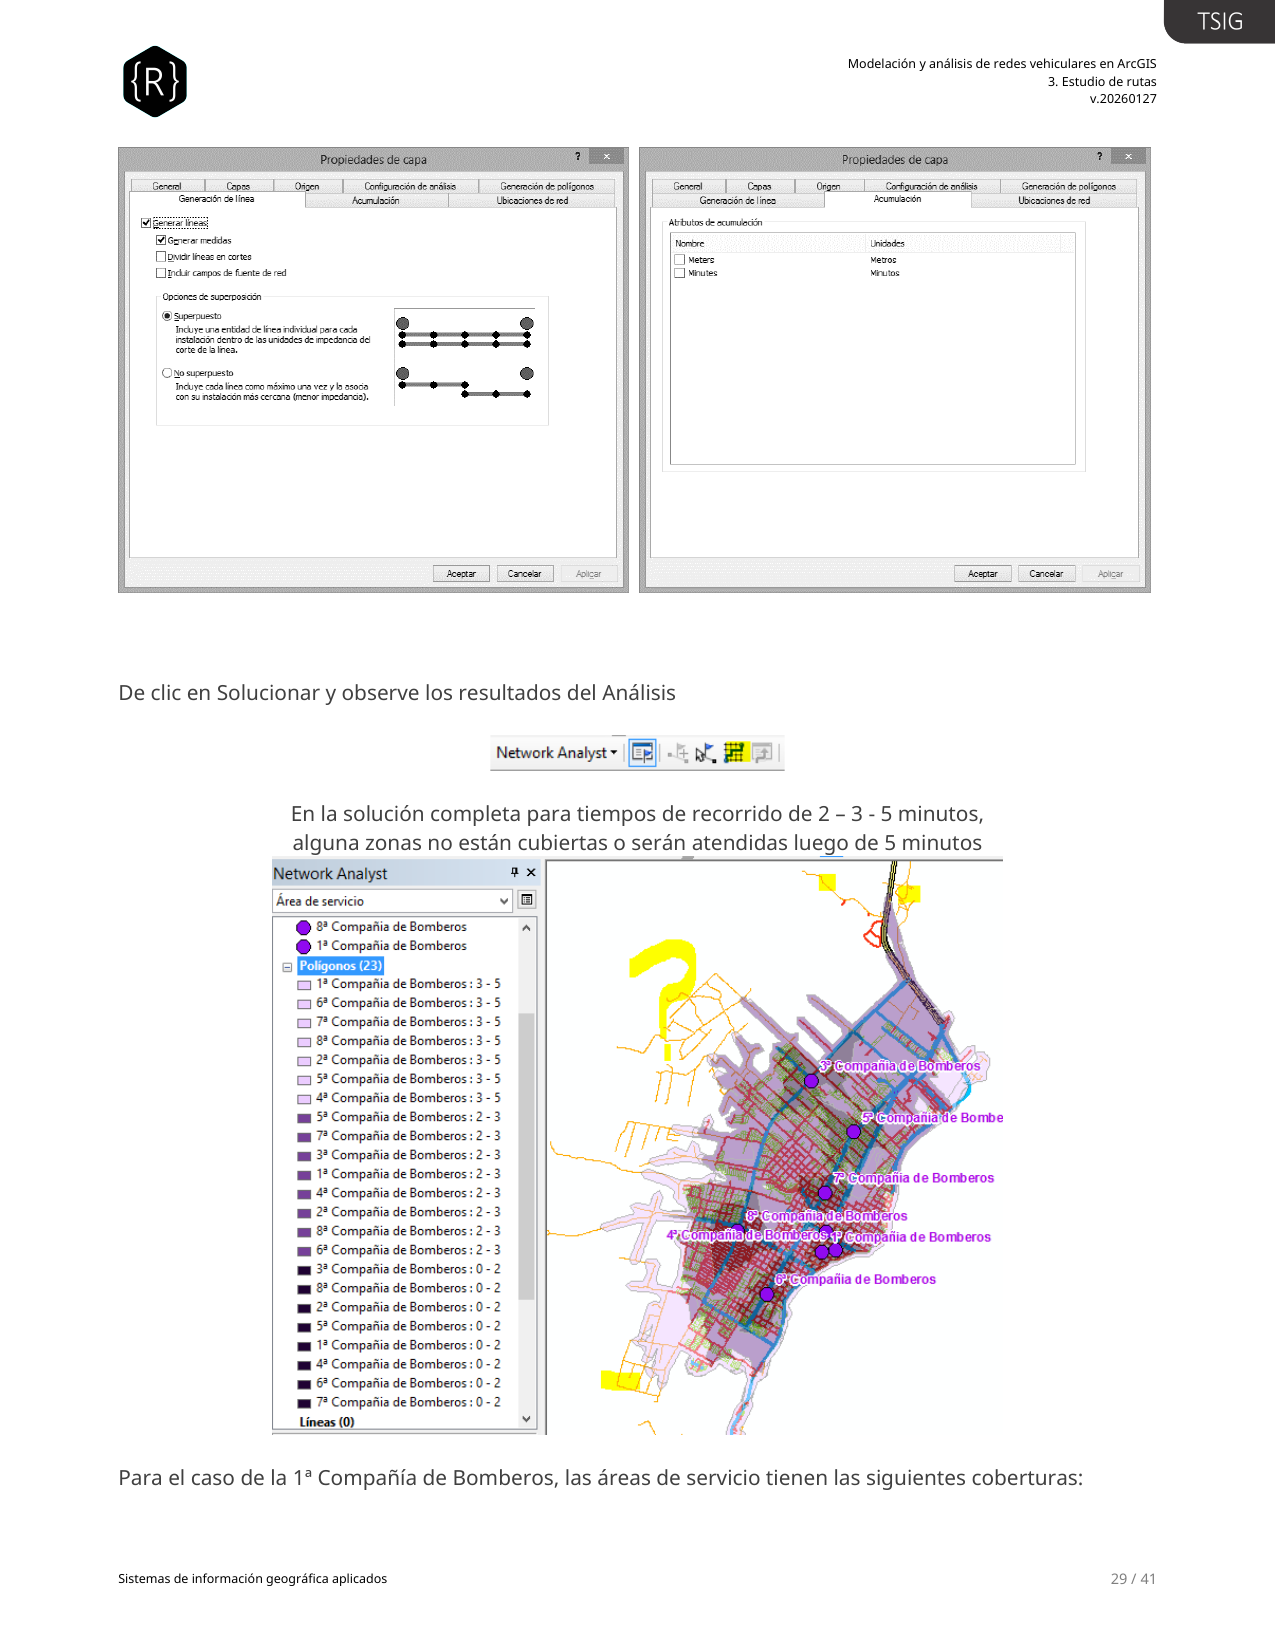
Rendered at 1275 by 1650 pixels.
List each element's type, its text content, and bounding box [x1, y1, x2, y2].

text Para el caso de la 1ª Compañía de Bomberos, las áreas de servicio tienen las siguientes coberturas: [118, 1463, 1157, 1492]
picture [490, 735, 785, 771]
picture [272, 856, 1003, 1435]
text alguna zonas no están cubiertas o serán atendidas luego de 5 minutos [118, 828, 1157, 856]
picture [1163, 0, 1275, 44]
text En la solución completa para tiempos de recorrido de 2 – 3 - 5 minutos, [118, 799, 1157, 828]
picture [639, 147, 1151, 593]
picture [118, 44, 192, 119]
text De clic en Solucionar y observe los resultados del Análisis [118, 678, 1157, 707]
picture [118, 147, 629, 593]
